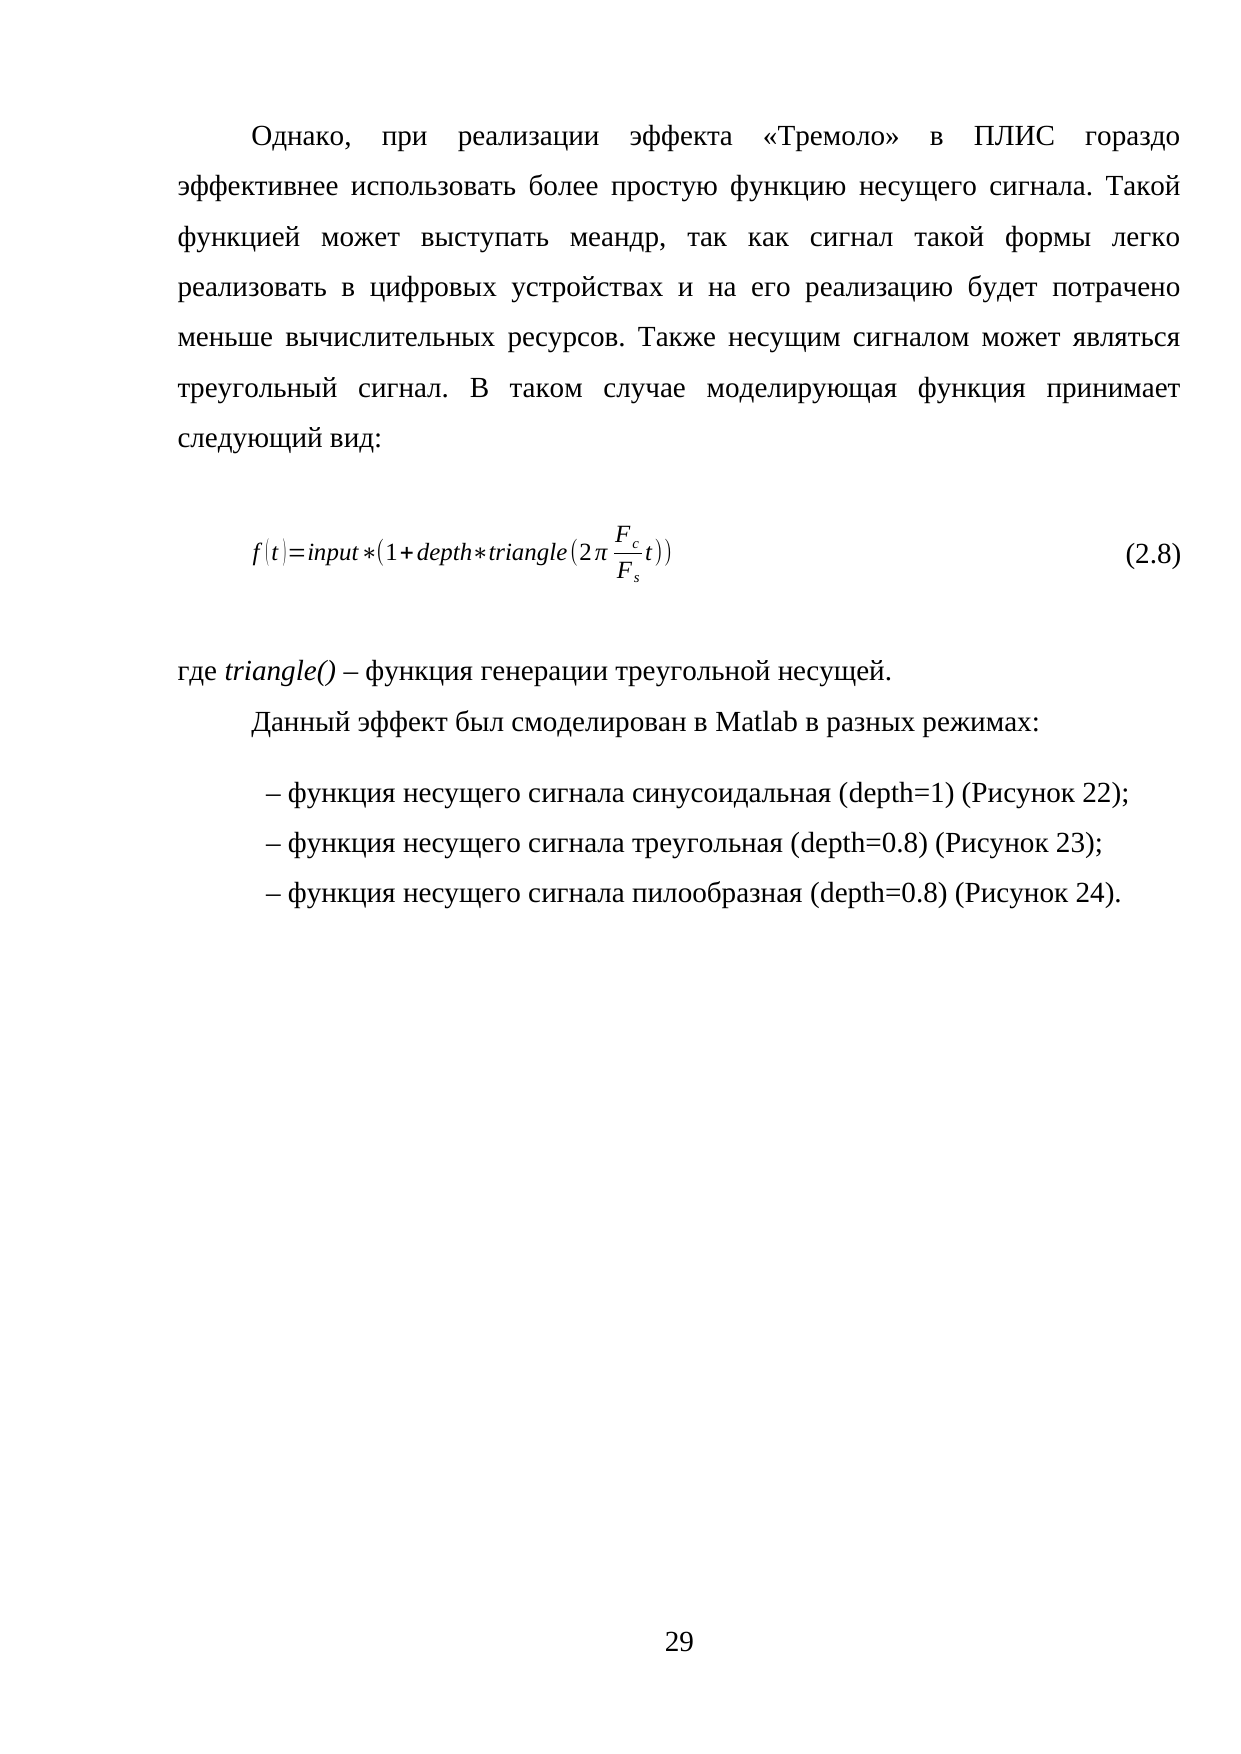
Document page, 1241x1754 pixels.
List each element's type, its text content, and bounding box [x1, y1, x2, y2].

text Однако, при реализации эффекта «Тремоло» в ПЛИС гораздо эффективнее использовать более простую функцию несущего сигнала. Такой функцией может выступать меандр, так как сигнал такой формы легко реализовать в цифровых устройствах и на его реализацию будет потрачено меньше вычислительных ресурсов. Также несущим сигналом может являться треугольный сигнал. В таком случае моделирующая функция принимает следующий вид: [177, 118, 1181, 453]
text функция несущего сигнала пилообразная (depth=0.8) (Рисунок 24). [192, 876, 1181, 909]
text (2.8) [177, 520, 1181, 587]
text где triangle() – функция генерации треугольной несущей. [177, 653, 1181, 687]
text функция несущего сигнала треугольная (depth=0.8) (Рисунок 23); [192, 825, 1181, 859]
text функция несущего сигнала синусоидальная (depth=1) (Рисунок 22); [192, 775, 1181, 808]
text Данный эффект был смоделирован в Matlab в разных режимах: [177, 704, 1181, 737]
